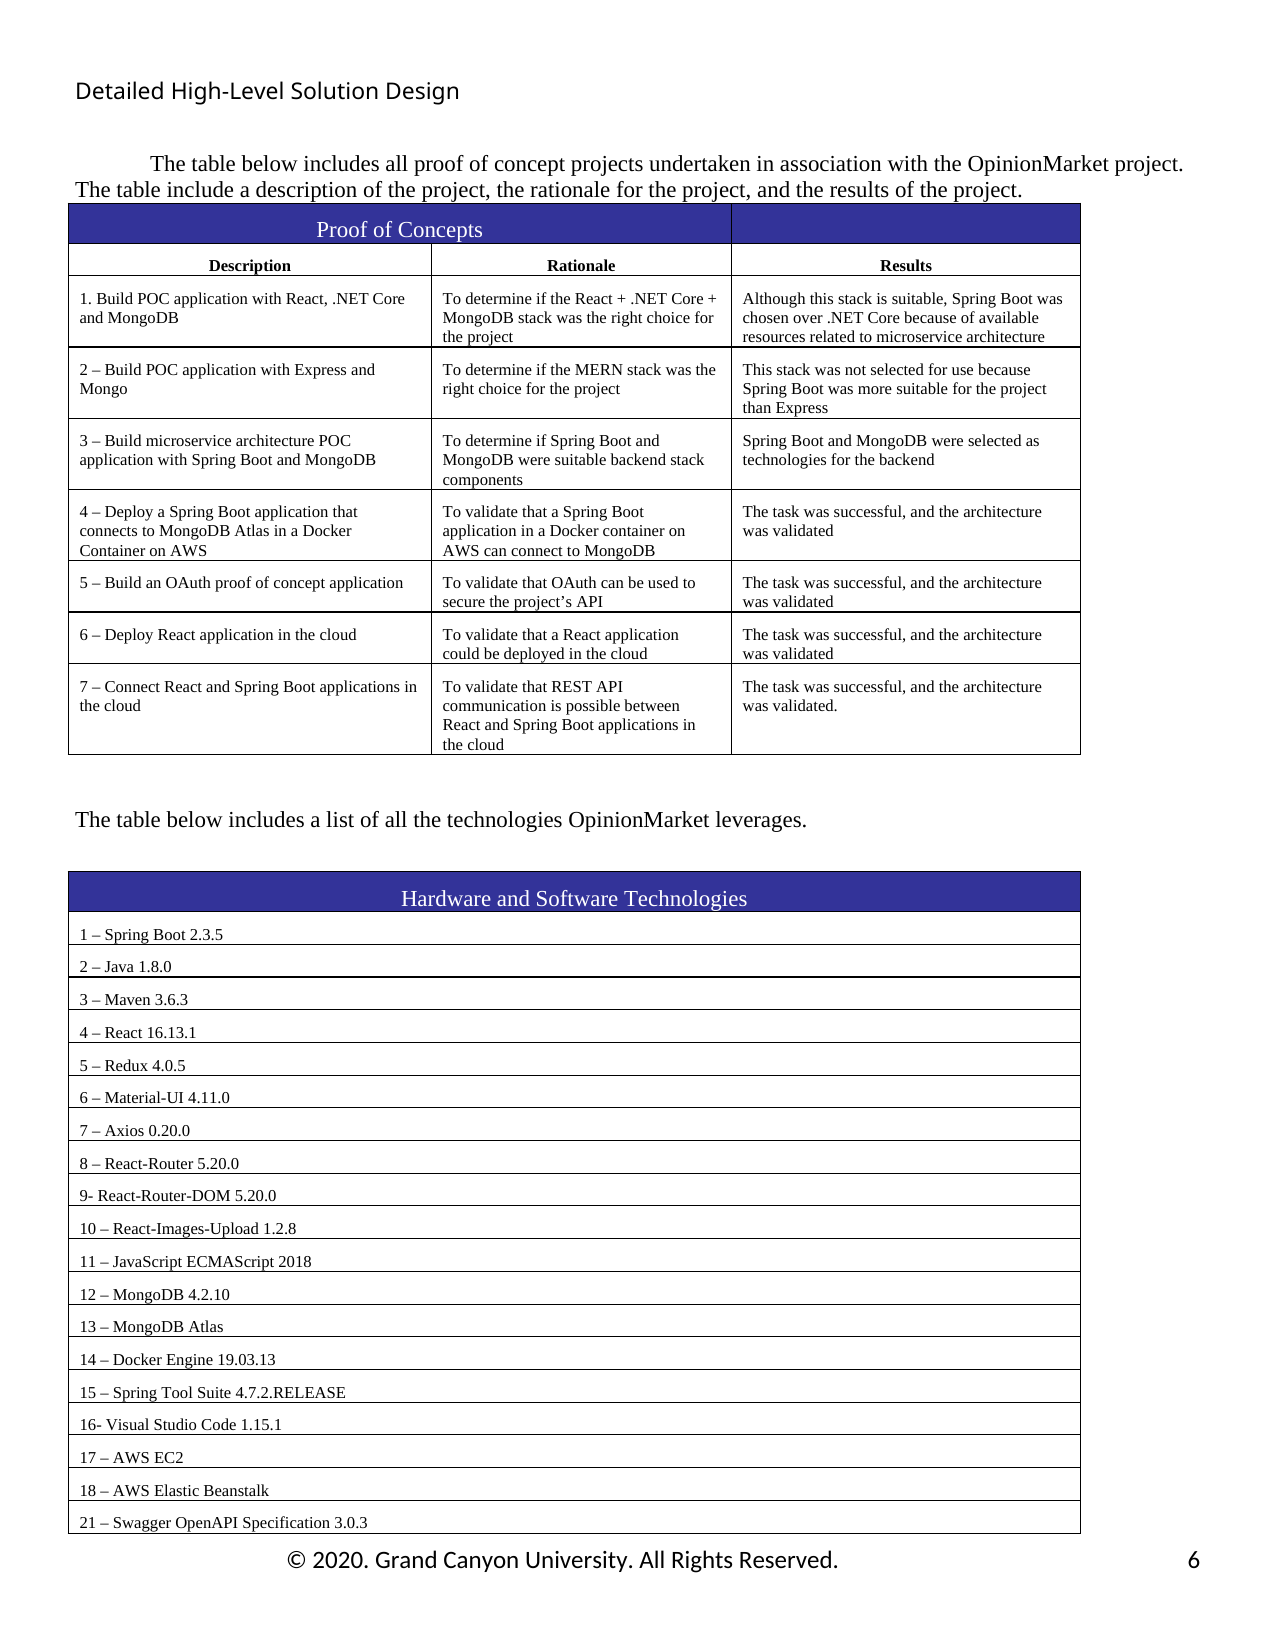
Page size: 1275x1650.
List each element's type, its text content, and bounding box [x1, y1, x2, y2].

table_cell Although this stack is suitable, Spring Boot was chosen over .NET Core because of available resources related to microservice architecture [732, 276, 1080, 346]
table_cell 14 – Docker Engine 19.03.13 [69, 1337, 1080, 1369]
table_cell 8 – React-Router 5.20.0 [69, 1141, 1080, 1173]
table_cell 3 – Build microservice architecture POC application with Spring Boot and MongoDB [69, 419, 431, 488]
text The table below includes all proof of concept projects undertaken in association with the OpinionMarket project. The table include a description of the project, the rationale for the project, and the results of the project. [75, 150, 1200, 203]
table_cell 6 – Deploy React application in the cloud [69, 613, 431, 663]
table_cell The task was successful, and the architecture was validated [732, 561, 1080, 611]
table_cell Results [732, 244, 1080, 275]
table_cell To validate that a Spring Boot application in a Docker container on AWS can connect to MongoDB [432, 490, 731, 559]
table_cell To validate that REST API communication is possible between React and Spring Boot applications in the cloud [432, 664, 731, 753]
title Detailed High-Level Solution Design [75, 75, 1200, 106]
table_cell The task was successful, and the architecture was validated. [732, 664, 1080, 753]
table_cell 6 – Material-UI 4.11.0 [69, 1076, 1080, 1107]
table_header [732, 204, 1080, 243]
table_cell The task was successful, and the architecture was validated [732, 613, 1080, 663]
table_cell 7 – Axios 0.20.0 [69, 1108, 1080, 1140]
table_cell To determine if the React + .NET Core + MongoDB stack was the right choice for the project [432, 276, 731, 346]
table_cell Description [69, 244, 431, 275]
table_cell 1 – Spring Boot 2.3.5 [69, 912, 1080, 944]
table_header Proof of Concepts [69, 204, 731, 243]
table_cell 5 – Build an OAuth proof of concept application [69, 561, 431, 611]
table_cell 11 – JavaScript ECMAScript 2018 [69, 1239, 1080, 1271]
table_cell To determine if Spring Boot and MongoDB were suitable backend stack components [432, 419, 731, 488]
table_cell 2 – Build POC application with Express and Mongo [69, 348, 431, 417]
table_cell 13 – MongoDB Atlas [69, 1305, 1080, 1336]
table_cell 9- React-Router-DOM 5.20.0 [69, 1174, 1080, 1205]
table_cell 21 – Swagger OpenAPI Specification 3.0.3 [69, 1501, 1080, 1532]
table_cell This stack was not selected for use because Spring Boot was more suitable for the project than Express [732, 348, 1080, 417]
table_cell To validate that a React application could be deployed in the cloud [432, 613, 731, 663]
table_cell 18 – AWS Elastic Beanstalk [69, 1468, 1080, 1500]
table_cell 3 – Maven 3.6.3 [69, 978, 1080, 1009]
table_cell 16- Visual Studio Code 1.15.1 [69, 1403, 1080, 1434]
table_header Hardware and Software Technologies [69, 872, 1080, 911]
table_cell Rationale [432, 244, 731, 275]
table_cell 7 – Connect React and Spring Boot applications in the cloud [69, 664, 431, 753]
table_cell To determine if the MERN stack was the right choice for the project [432, 348, 731, 417]
table_cell 17 – AWS EC2 [69, 1435, 1080, 1467]
table_cell The task was successful, and the architecture was validated [732, 490, 1080, 559]
table_cell 4 – React 16.13.1 [69, 1010, 1080, 1042]
table_cell To validate that OAuth can be used to secure the project’s API [432, 561, 731, 611]
table_cell 5 – Redux 4.0.5 [69, 1043, 1080, 1074]
table_cell 10 – React-Images-Upload 1.2.8 [69, 1206, 1080, 1238]
table_cell 2 – Java 1.8.0 [69, 945, 1080, 976]
table_cell 1. Build POC application with React, .NET Core and MongoDB [69, 276, 431, 346]
table_cell 15 – Spring Tool Suite 4.7.2.RELEASE [69, 1370, 1080, 1402]
table_cell 12 – MongoDB 4.2.10 [69, 1272, 1080, 1303]
table_cell 4 – Deploy a Spring Boot application that connects to MongoDB Atlas in a Docker Container on AWS [69, 490, 431, 559]
table_cell Spring Boot and MongoDB were selected as technologies for the backend [732, 419, 1080, 488]
text The table below includes a list of all the technologies OpinionMarket leverages. [75, 806, 1200, 832]
